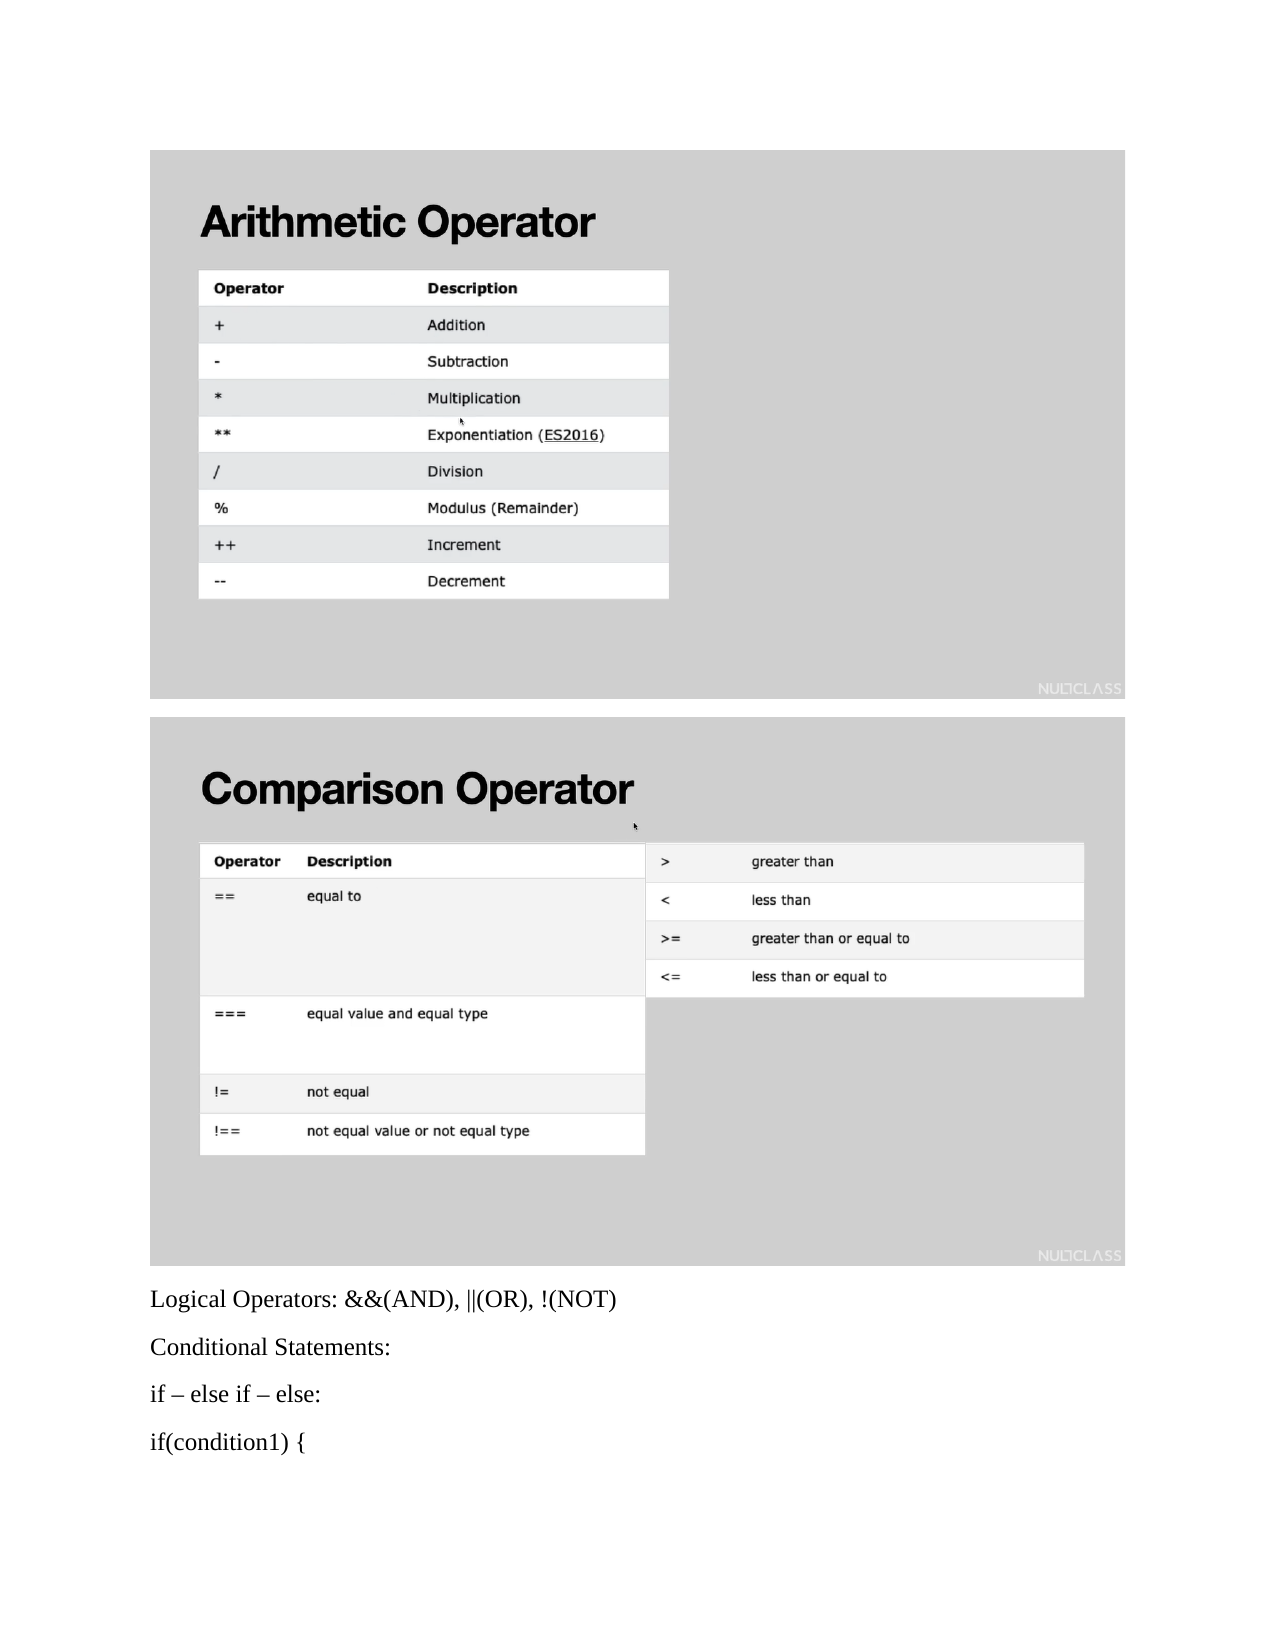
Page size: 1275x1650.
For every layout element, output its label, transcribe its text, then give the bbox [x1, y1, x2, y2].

text if(condition1) { [150, 1427, 1125, 1456]
picture [150, 717, 1125, 1266]
picture [150, 150, 1125, 699]
text Conditional Statements: [150, 1332, 1125, 1360]
text if – else if – else: [150, 1379, 1125, 1408]
text Logical Operators: &&(AND), ||(OR), !(NOT) [150, 1284, 1125, 1313]
